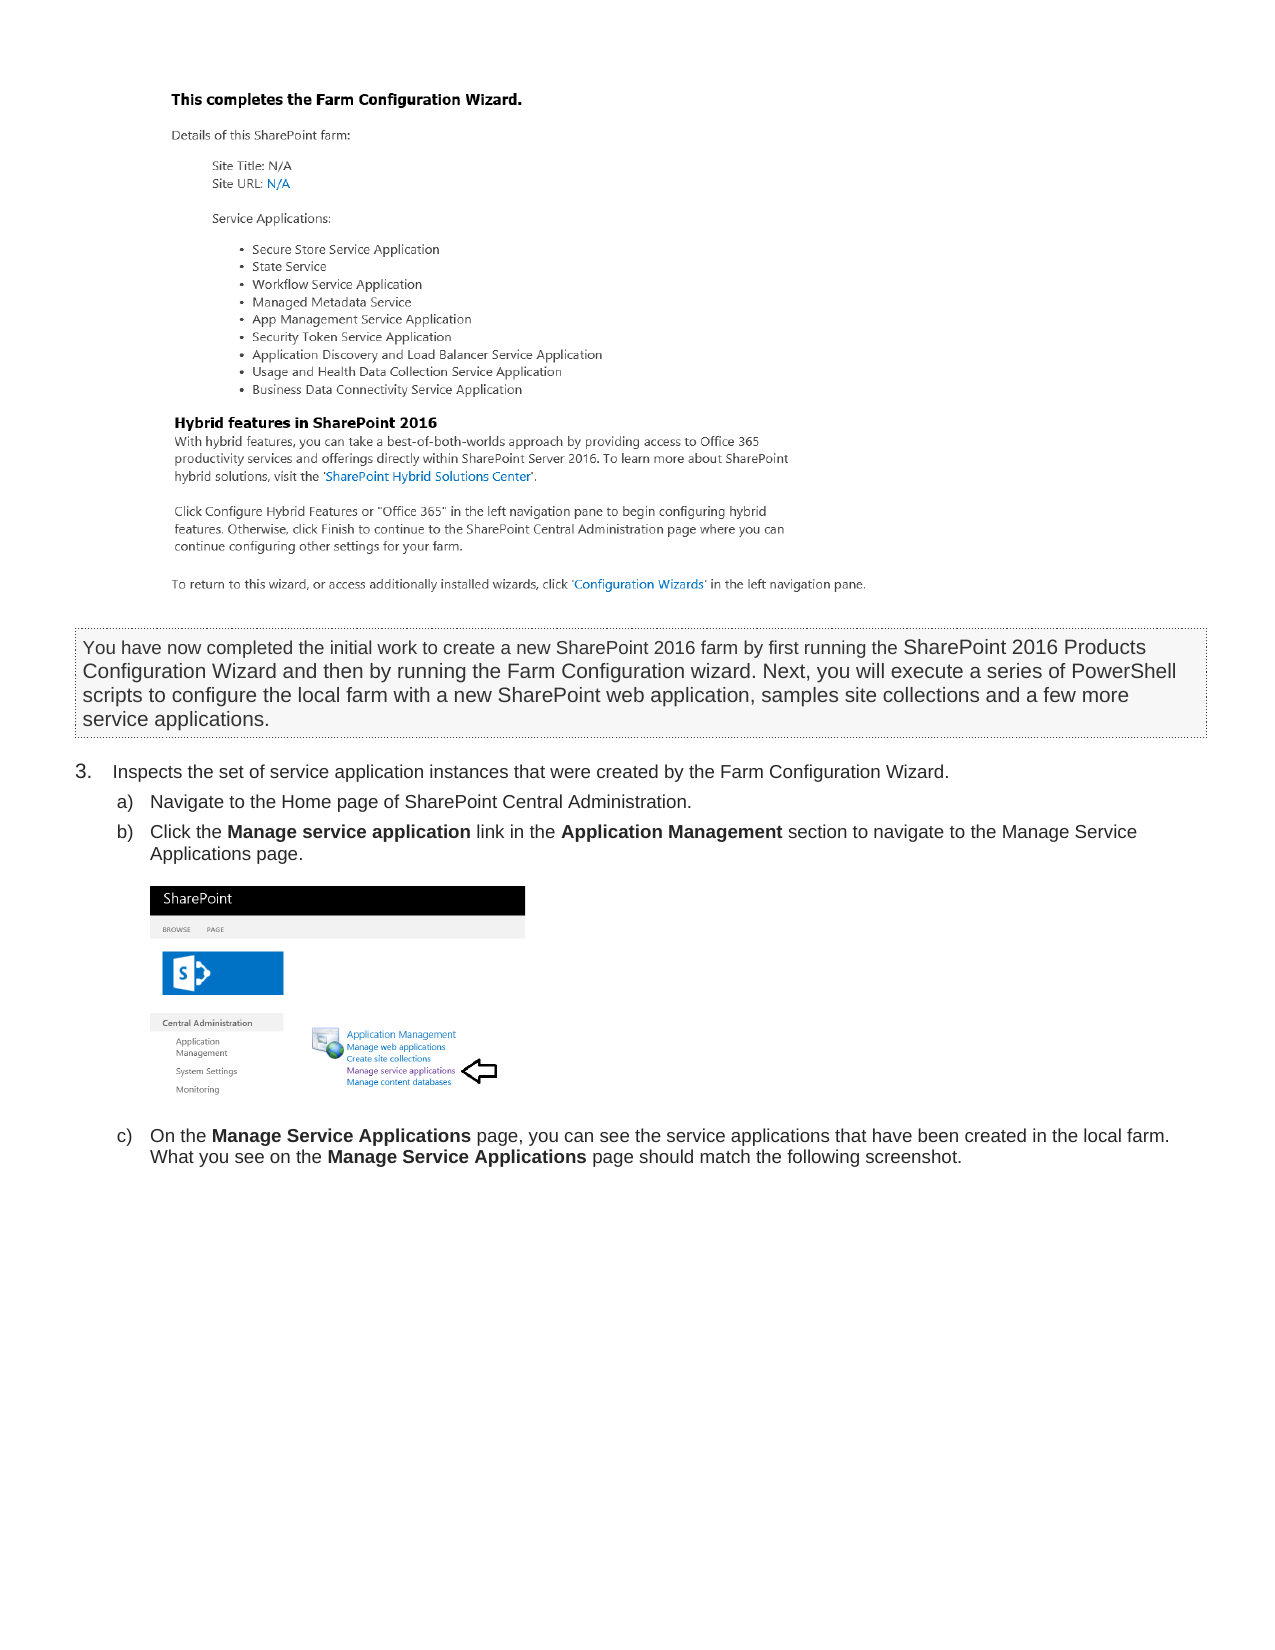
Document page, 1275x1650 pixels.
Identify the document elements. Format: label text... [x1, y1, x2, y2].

text You have now completed the initial work to create a new SharePoint 2016 farm by first running the SharePoint 2016 Products Configuration Wizard and then by running the Farm Configuration wizard. Next, you will execute a series of PowerShell scripts to configure the local farm with a new SharePoint web application, samples site collections and a few more service applications. [75, 628, 1207, 738]
text Navigate to the Home page of SharePoint Central Administration. [117, 791, 1200, 813]
text Click the Manage service application link in the Application Management section to navigate to the Manage Service Applications page. [117, 821, 1200, 864]
text Inspects the set of service application instances that were created by the Farm Configuration Wizard. [75, 759, 1200, 783]
text On the Manage Service Applications page, you can see the service applications that have been created in the local farm. What you see on the Manage Service Applications page should match the following screenshot. [117, 1124, 1200, 1168]
picture [150, 84, 886, 606]
picture [150, 886, 525, 1103]
